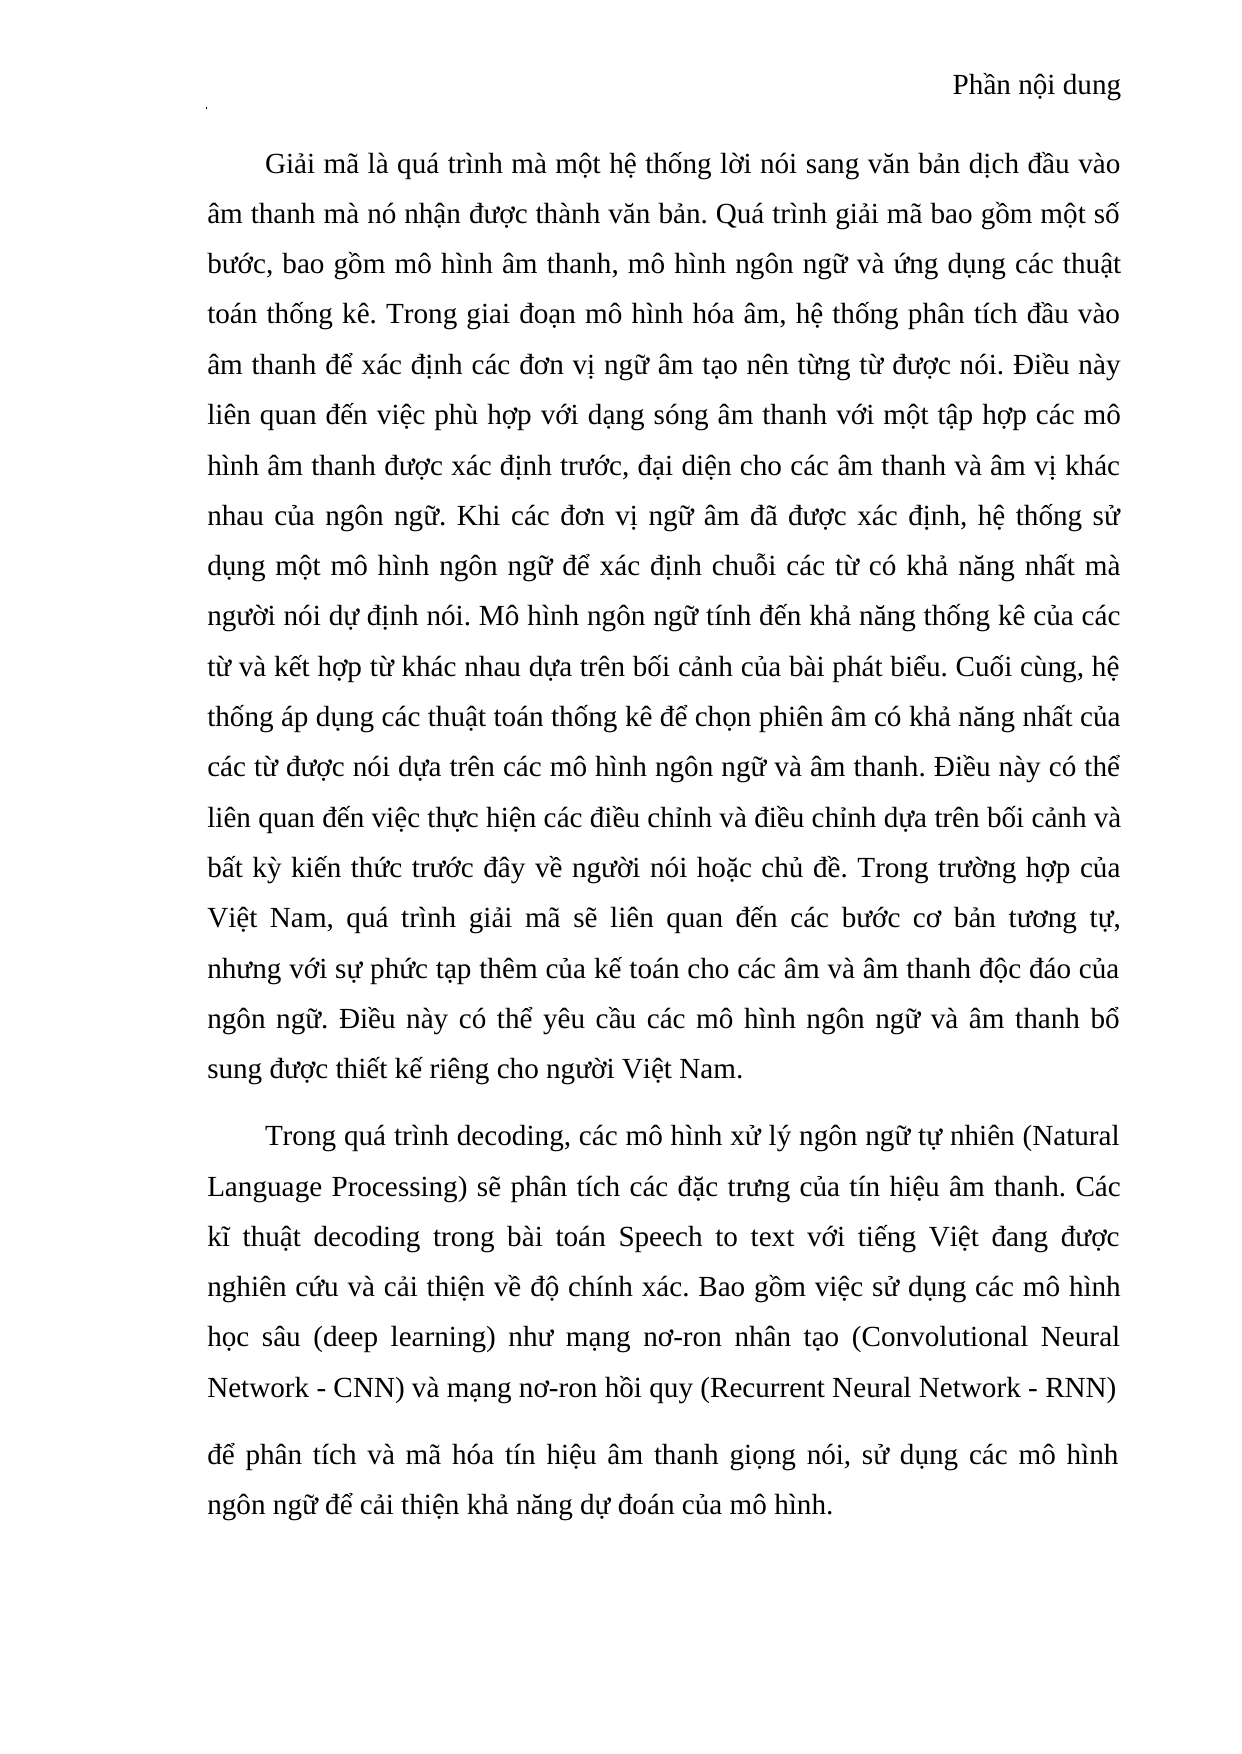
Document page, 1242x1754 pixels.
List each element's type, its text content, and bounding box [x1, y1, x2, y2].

text Trong quá trình decoding, các mô hình xử lý ngôn ngữ tự nhiên (Natural Language Processing) sẽ phân tích các đặc trưng của tín hiệu âm thanh. Các kĩ thuật decoding trong bài toán Speech to text với tiếng Việt đang được nghiên cứu và cải thiện về độ chính xác. Bao gồm việc sử dụng các mô hình học sâu (deep learning) như mạng nơ-ron nhân tạo (Convolutional Neural Network - CNN) và mạng nơ-ron hồi quy (Recurrent Neural Network - RNN) [207, 1118, 1121, 1403]
text Giải mã là quá trình mà một hệ thống lời nói sang văn bản dịch đầu vào âm thanh mà nó nhận được thành văn bản. Quá trình giải mã bao gồm một số bước, bao gồm mô hình âm thanh, mô hình ngôn ngữ và ứng dụng các thuật toán thống kê. Trong giai đoạn mô hình hóa âm, hệ thống phân tích đầu vào âm thanh để xác định các đơn vị ngữ âm tạo nên từng từ được nói. Điều này liên quan đến việc phù hợp với dạng sóng âm thanh với một tập hợp các mô hình âm thanh được xác định trước, đại diện cho các âm thanh và âm vị khác nhau của ngôn ngữ. Khi các đơn vị ngữ âm đã được xác định, hệ thống sử dụng một mô hình ngôn ngữ để xác định chuỗi các từ có khả năng nhất mà người nói dự định nói. Mô hình ngôn ngữ tính đến khả năng thống kê của các từ và kết hợp từ khác nhau dựa trên bối cảnh của bài phát biểu. Cuối cùng, hệ thống áp dụng các thuật toán thống kê để chọn phiên âm có khả năng nhất của các từ được nói dựa trên các mô hình ngôn ngữ và âm thanh. Điều này có thể liên quan đến việc thực hiện các điều chỉnh và điều chỉnh dựa trên bối cảnh và bất kỳ kiến thức trước đây về người nói hoặc chủ đề. Trong trường hợp của Việt Nam, quá trình giải mã sẽ liên quan đến các bước cơ bản tương tự, nhưng với sự phức tạp thêm của kế toán cho các âm và âm thanh độc đáo của ngôn ngữ. Điều này có thể yêu cầu các mô hình ngôn ngữ và âm thanh bổ sung được thiết kế riêng cho người Việt Nam. [207, 146, 1122, 1085]
text để phân tích và mã hóa tín hiệu âm thanh giọng nói, sử dụng các mô hình ngôn ngữ để cải thiện khả năng dự đoán của mô hình. [207, 1437, 1120, 1521]
